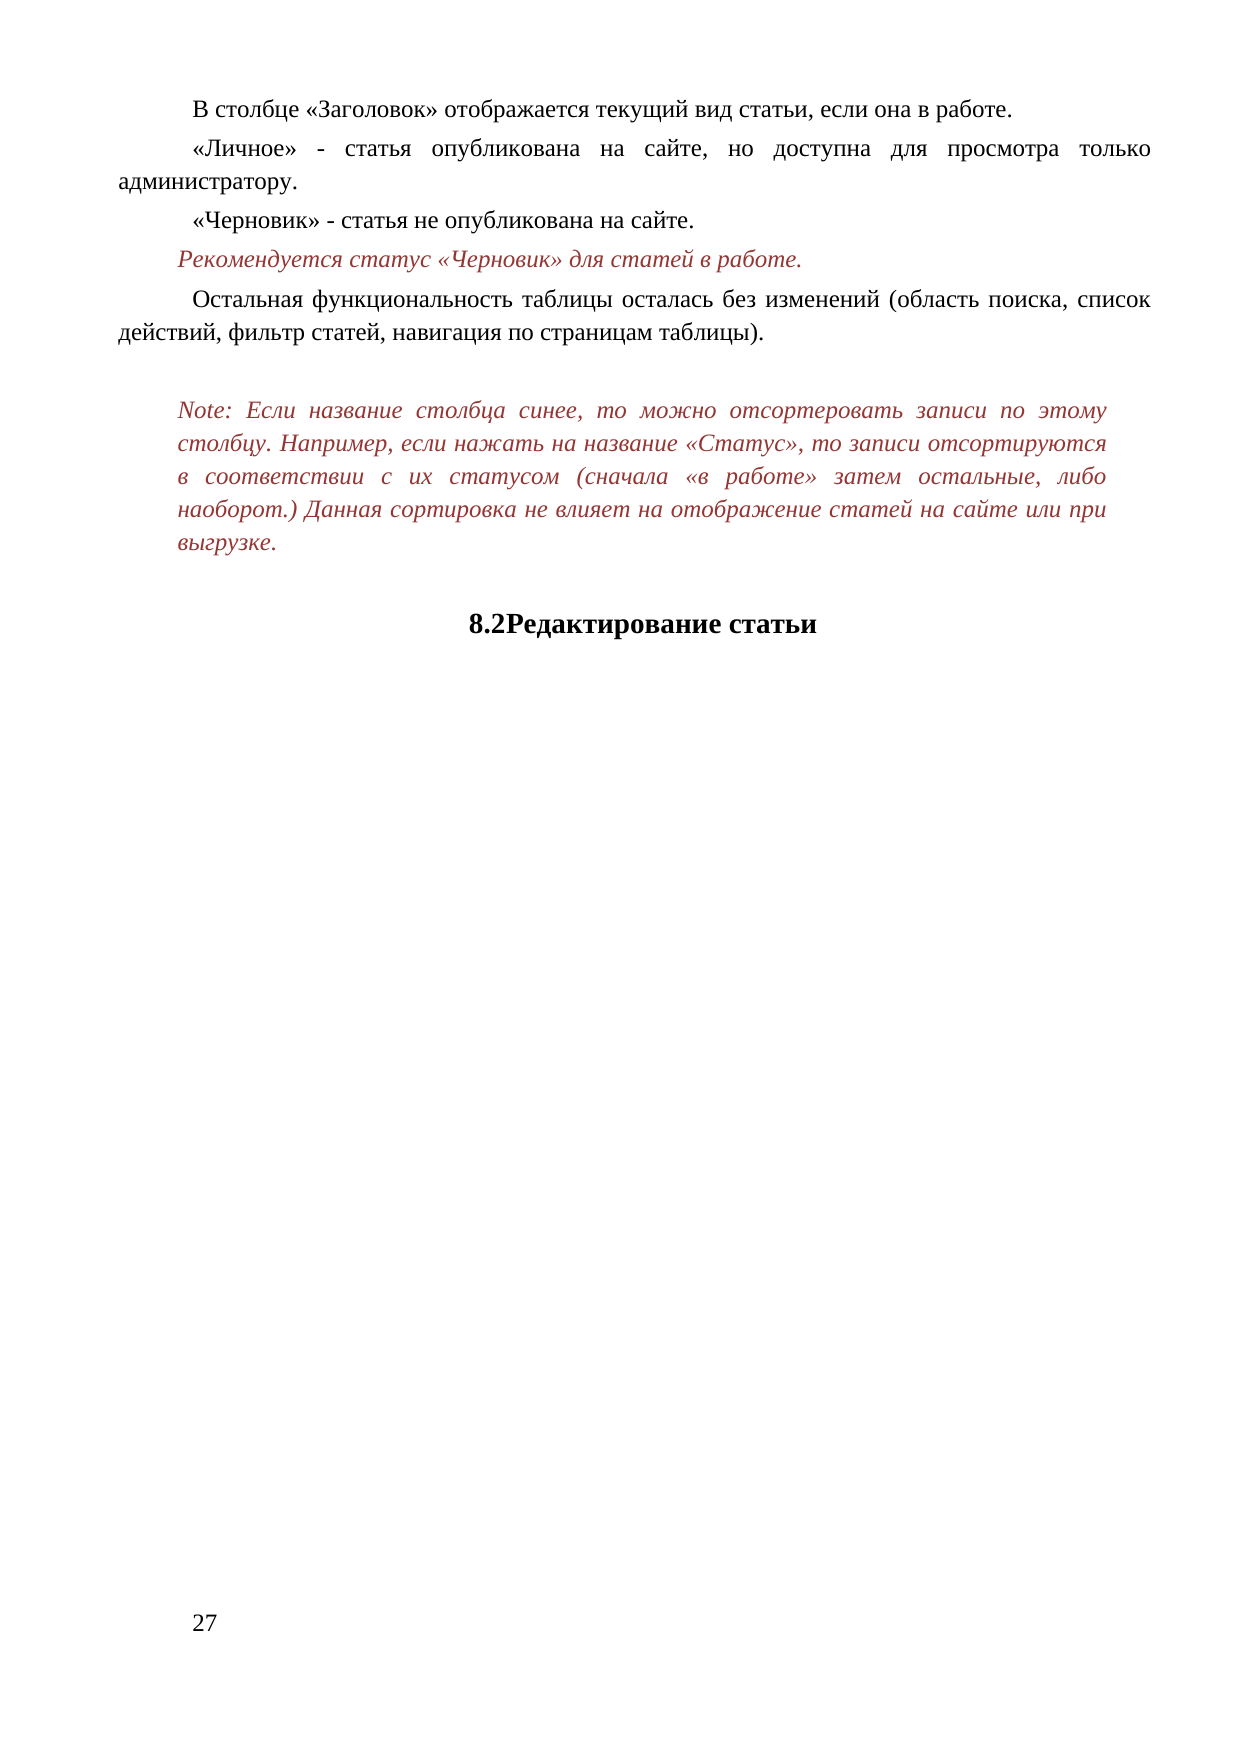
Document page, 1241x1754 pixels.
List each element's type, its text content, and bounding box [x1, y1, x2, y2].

text «Личное» - статья опубликована на сайте, но доступна для просмотра только администратору. [118, 133, 1152, 195]
text «Черновик» - статья не опубликована на сайте. [118, 205, 1152, 234]
text Рекомендуется статус «Черновик» для статей в работе. [177, 244, 1107, 273]
text Note: Если название столбца синее, то можно отсортеровать записи по этому столбцу. Например, если нажать на название «Статус», то записи отсортируются в соответствии с их статусом (сначала «в работе» затем остальные, либо наоборот.) Данная сортировка не влияет на отображение статей на сайте или при выгрузке. [177, 395, 1107, 556]
text Остальная функциональность таблицы осталась без изменений (область поиска, список действий, фильтр статей, навигация по страницам таблицы). [118, 284, 1152, 346]
text В столбце «Заголовок» отображается текущий вид статьи, если она в работе. [118, 94, 1152, 122]
text Редактирование статьи [134, 606, 1152, 639]
